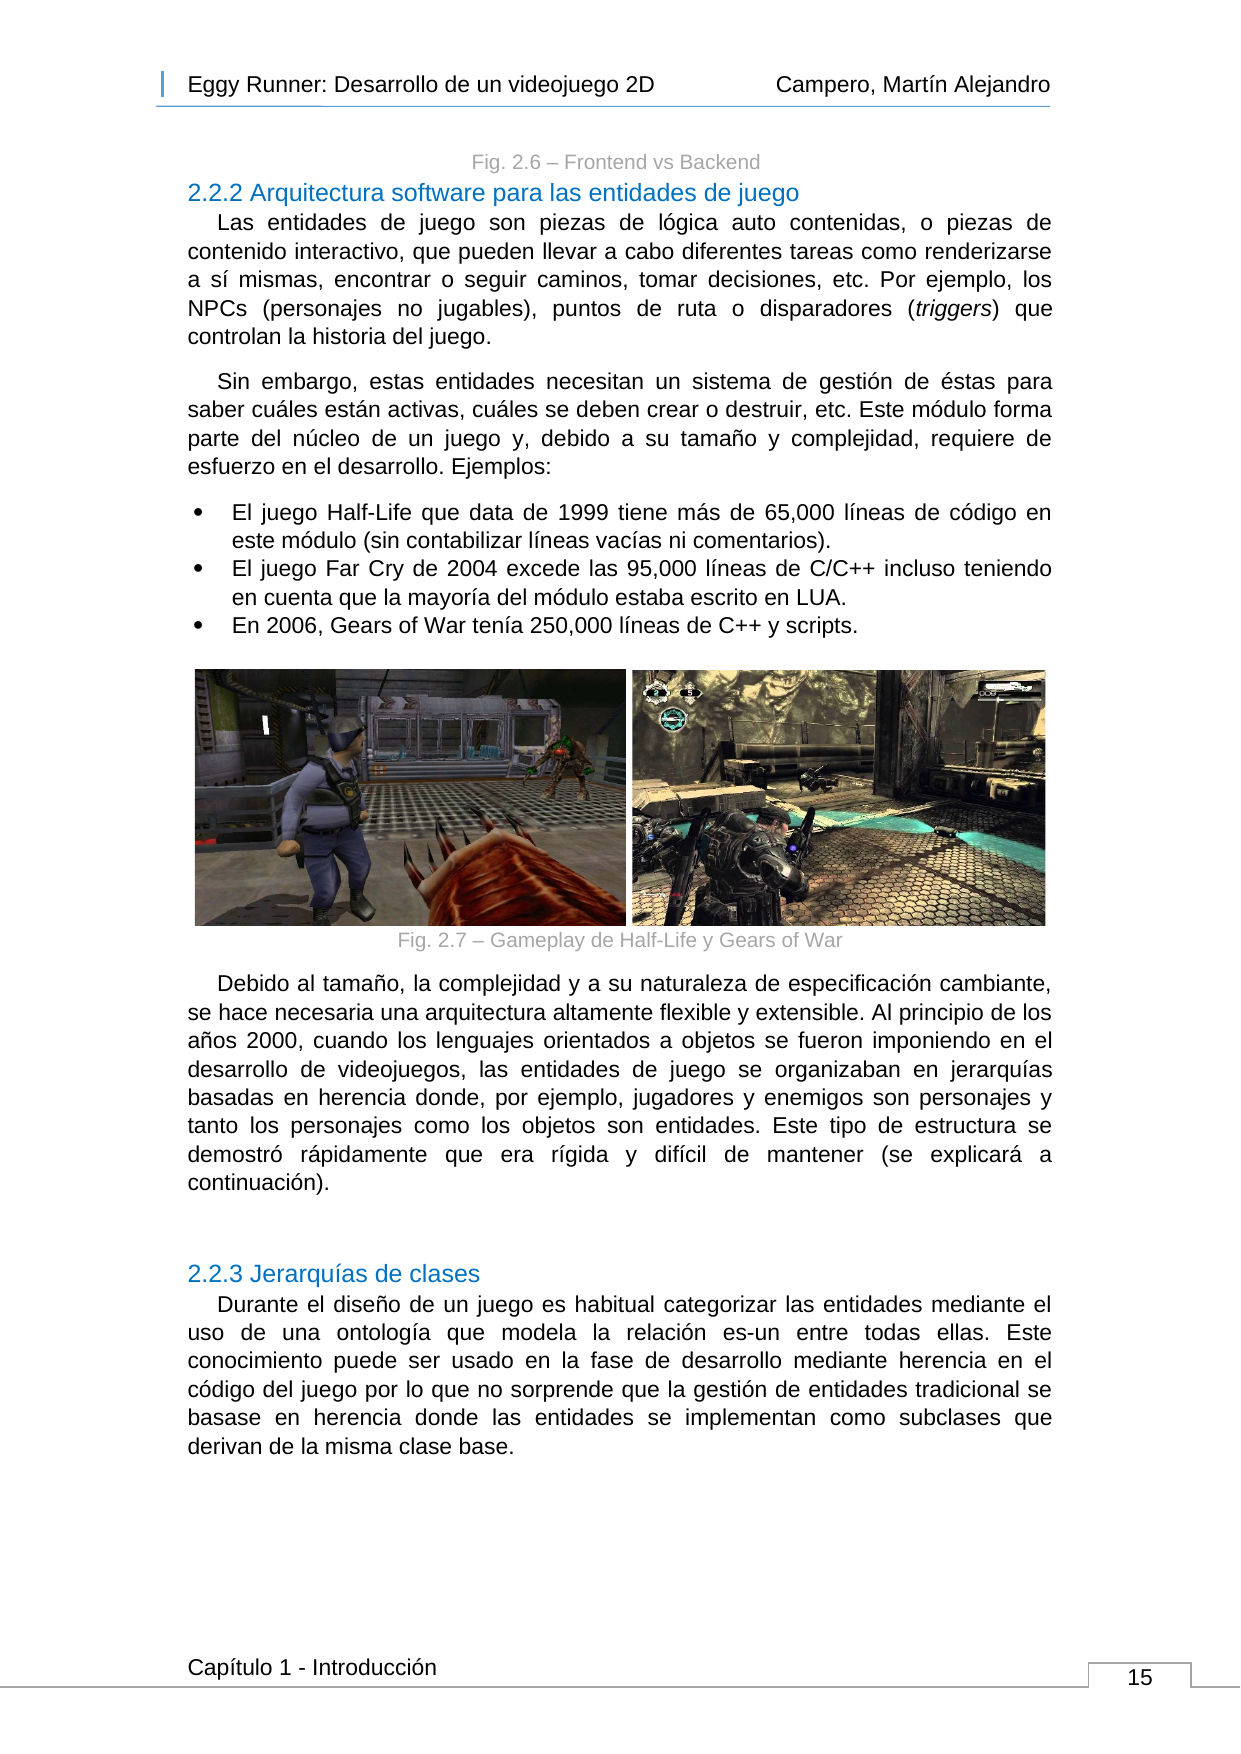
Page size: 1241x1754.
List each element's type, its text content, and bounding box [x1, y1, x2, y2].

picture [194, 669, 626, 926]
picture [632, 670, 1046, 926]
list El juego Half-Life que data de 1999 tiene más de 65,000 líneas de código en este módulo (sin contabilizar líneas vacías ni comentarios). [194, 498, 1053, 553]
subtitle 2.2.2 Arquitectura software para las entidades de juego [187, 178, 1053, 207]
text Durante el diseño de un juego es habitual categorizar las entidades mediante el uso de una ontología que modela la relación es-un entre todas ellas. Este conocimiento puede ser usado en la fase de desarrollo mediante herencia en el código del juego por lo que no sorprende que la gestión de entidades tradicional se basase en herencia donde las entidades se implementan como subclases que derivan de la misma clase base. [187, 1291, 1053, 1459]
text Fig. 2.6 – Frontend vs Backend [179, 150, 1053, 174]
list En 2006, Gears of War tenía 250,000 líneas de C++ y scripts. [194, 612, 1053, 638]
list Fig. 2.7 – Gameplay de Half-Life y Gears of War [187, 928, 1053, 952]
text Debido al tamaño, la complejidad y a su naturaleza de especificación cambiante, se hace necesaria una arquitectura altamente flexible y extensible. Al principio de los años 2000, cuando los lenguajes orientados a objetos se fueron imponiendo en el desarrollo de videojuegos, las entidades de juego se organizaban en jerarquías basadas en herencia donde, por ejemplo, jugadores y enemigos son personajes y tanto los personajes como los objetos son entidades. Este tipo de estructura se demostró rápidamente que era rígida y difícil de mantener (se explicará a continuación). [187, 970, 1053, 1196]
text Sin embargo, estas entidades necesitan un sistema de gestión de éstas para saber cuáles están activas, cuáles se deben crear o destruir, etc. Este módulo forma parte del núcleo de un juego y, debido a su tamaño y complejidad, requiere de esfuerzo en el desarrollo. Ejemplos: [187, 368, 1053, 480]
subtitle 2.2.3 Jerarquías de clases [187, 1259, 1053, 1288]
list El juego Far Cry de 2004 excede las 95,000 líneas de C/C++ incluso teniendo en cuenta que la mayoría del módulo estaba escrito en LUA. [194, 555, 1053, 610]
text Las entidades de juego son piezas de lógica auto contenidas, o piezas de contenido interactivo, que pueden llevar a cabo diferentes tareas como renderizarse a sí mismas, encontrar o seguir caminos, tomar decisiones, etc. Por ejemplo, los NPCs (personajes no jugables), puntos de ruta o disparadores (triggers) que controlan la historia del juego. [187, 209, 1053, 349]
